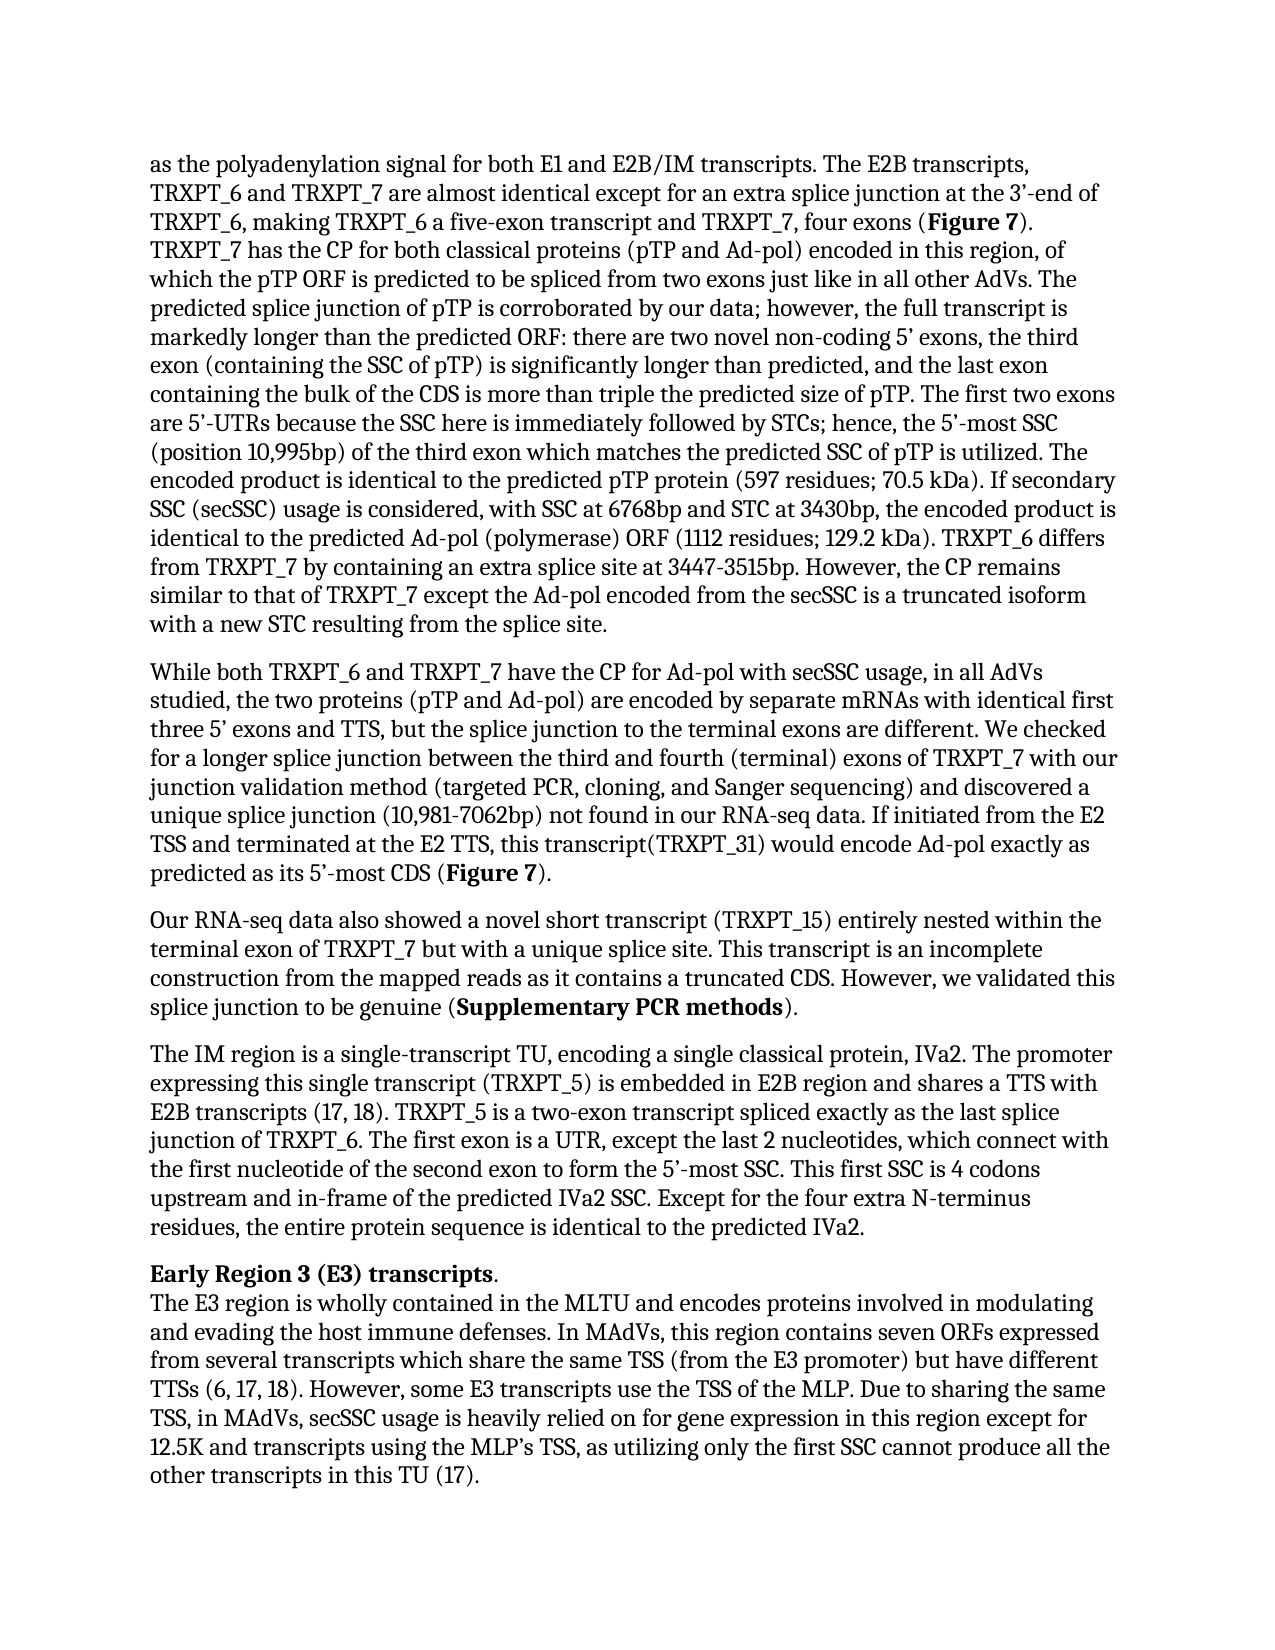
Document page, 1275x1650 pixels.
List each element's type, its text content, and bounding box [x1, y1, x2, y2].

text While both TRXPT_6 and TRXPT_7 have the CP for Ad-pol with secSSC usage, in all AdVs studied, the two proteins (pTP and Ad-pol) are encoded by separate mRNAs with identical first three 5’ exons and TTS, but the splice junction to the terminal exons are different. We checked for a longer splice junction between the third and fourth (terminal) exons of TRXPT_7 with our junction validation method (targeted PCR, cloning, and Sanger sequencing) and discovered a unique splice junction (10,981-7062bp) not found in our RNA-seq data. If initiated from the E2 TSS and terminated at the E2 TTS, this transcript(TRXPT_31) would encode Ad-pol exactly as predicted as its 5’-most CDS (Figure 7). [150, 657, 1125, 887]
text Our RNA-seq data also showed a novel short transcript (TRXPT_15) entirely nested within the terminal exon of TRXPT_7 but with a unique splice site. This transcript is an incomplete construction from the mapped reads as it contains a truncated CDS. However, we validated this splice junction to be genuine (Supplementary PCR methods). [150, 906, 1125, 1021]
text Early Region 3 (E3) transcripts. The E3 region is wholly contained in the MLTU and encodes proteins involved in modulating and evading the host immune defenses. In MAdVs, this region contains seven ORFs expressed from several transcripts which share the same TSS (from the E3 promoter) but have different TTSs (6, 17, 18). However, some E3 transcripts use the TSS of the MLP. Due to sharing the same TSS, in MAdVs, secSSC usage is heavily relied on for gene expression in this region except for 12.5K and transcripts using the MLP’s TSS, as utilizing only the first SSC cannot produce all the other transcripts in this TU (17). [150, 1260, 1125, 1490]
text The IM region is a single-transcript TU, encoding a single classical protein, IVa2. The promoter expressing this single transcript (TRXPT_5) is embedded in E2B region and shares a TTS with E2B transcripts (17, 18). TRXPT_5 is a two-exon transcript spliced exactly as the last splice junction of TRXPT_6. The first exon is a UTR, except the last 2 nucleotides, which connect with the first nucleotide of the second exon to form the 5’-most SSC. This first SSC is 4 codons upstream and in-frame of the predicted IVa2 SSC. Except for the four extra N-terminus residues, the entire protein sequence is identical to the predicted IVa2. [150, 1040, 1125, 1241]
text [150, 150, 1125, 639]
